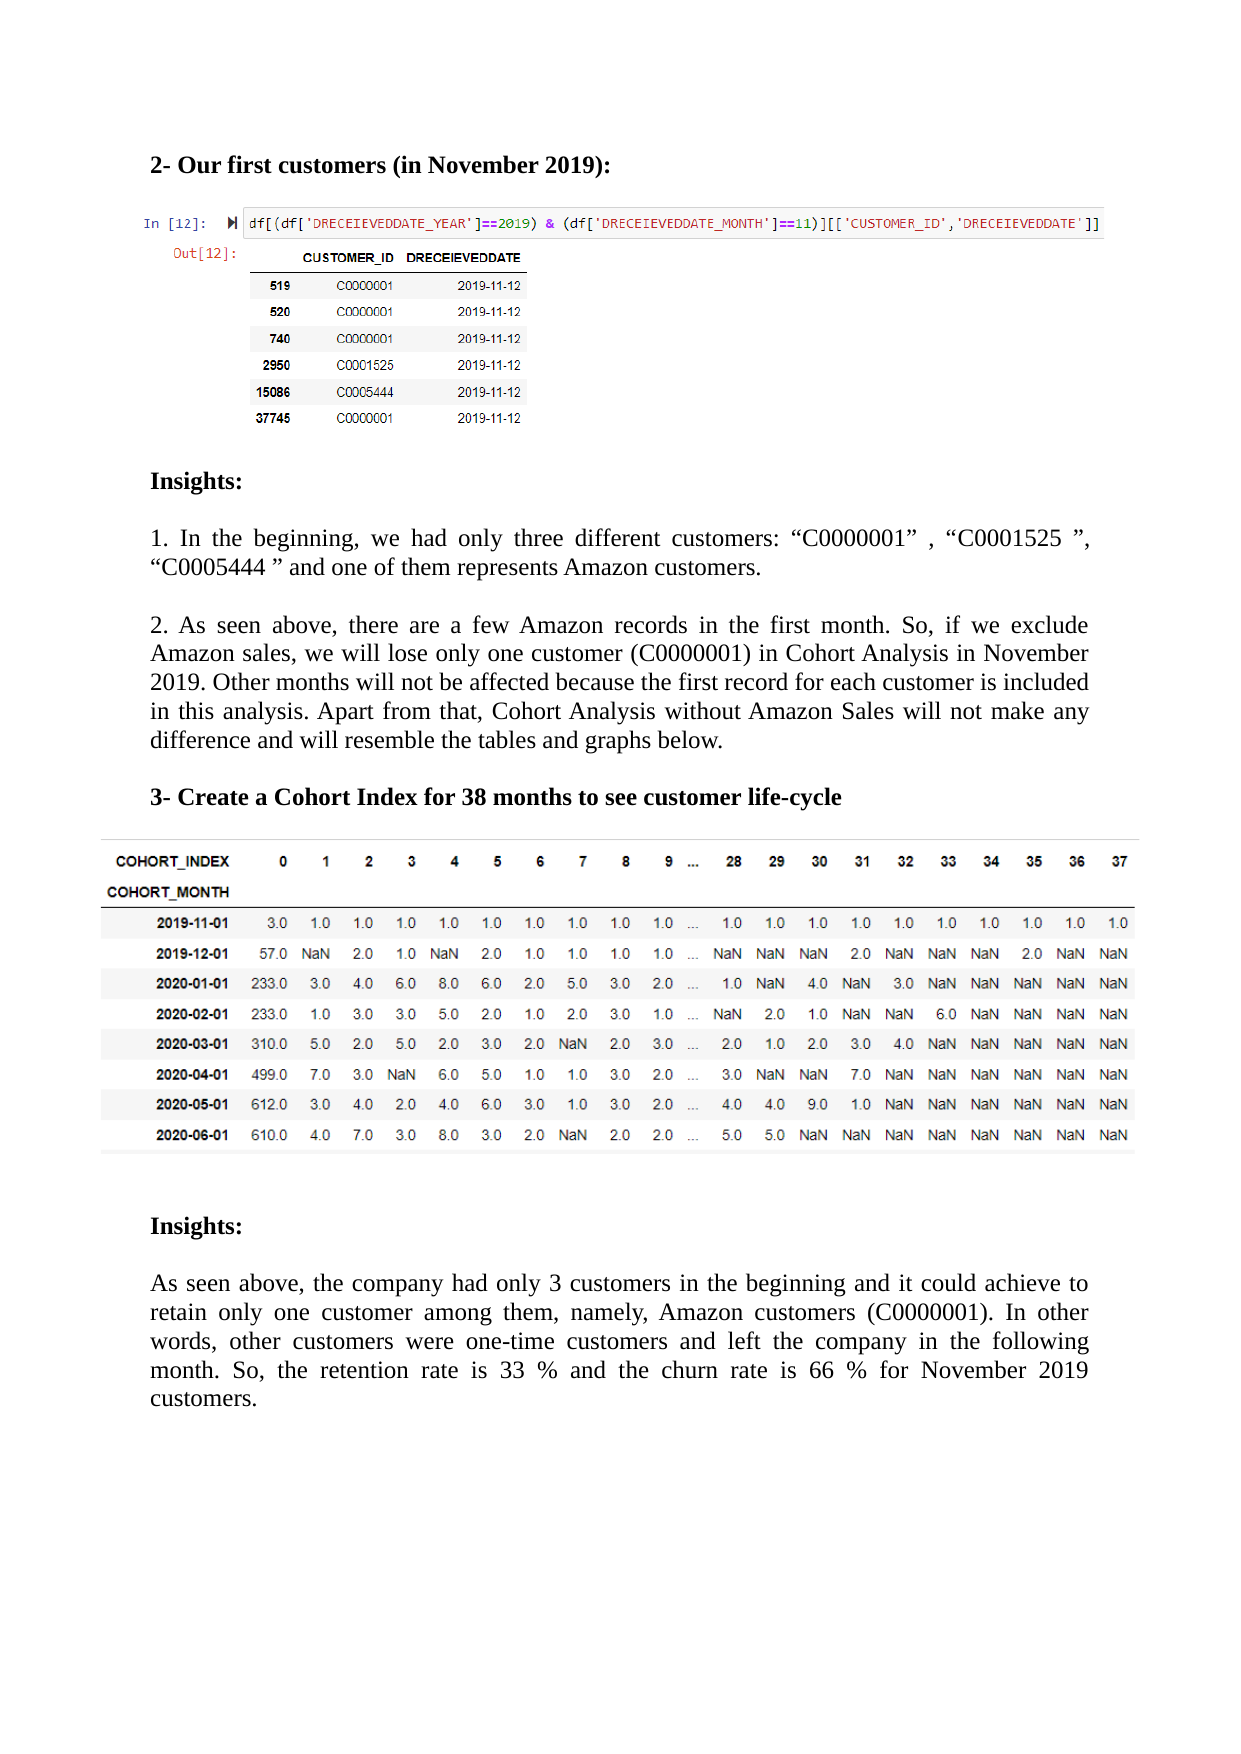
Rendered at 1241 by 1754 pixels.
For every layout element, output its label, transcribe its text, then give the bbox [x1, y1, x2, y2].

text 1. In the beginning, we had only three different customers: “C0000001” , “C0001525 ”, “C0005444 ” and one of them represents Amazon customers. [150, 523, 1090, 581]
picture [100, 839, 1140, 1154]
text 3- Create a Cohort Index for 38 months to see customer life-cycle [150, 782, 1090, 811]
text 2- Our first customers (in November 2019): [150, 150, 1090, 179]
picture [136, 207, 1105, 438]
text 2. As seen above, there are a few Amazon records in the first month. So, if we exclude Amazon sales, we will lose only one customer (C0000001) in Cohort Analysis in November 2019. Other months will not be affected because the first record for each customer is included in this analysis. Apart from that, Cohort Analysis without Amazon Sales will not make any difference and will resemble the tables and graphs below. [150, 610, 1090, 753]
text As seen above, the company had only 3 customers in the beginning and it could achieve to retain only one customer among them, namely, Amazon customers (C0000001). In other words, other customers were one-time customers and left the company in the following month. So, the retention rate is 33 % and the churn rate is 66 % for November 2019 customers. [150, 1268, 1090, 1412]
text Insights: [150, 466, 1090, 495]
text Insights: [150, 1211, 1090, 1240]
